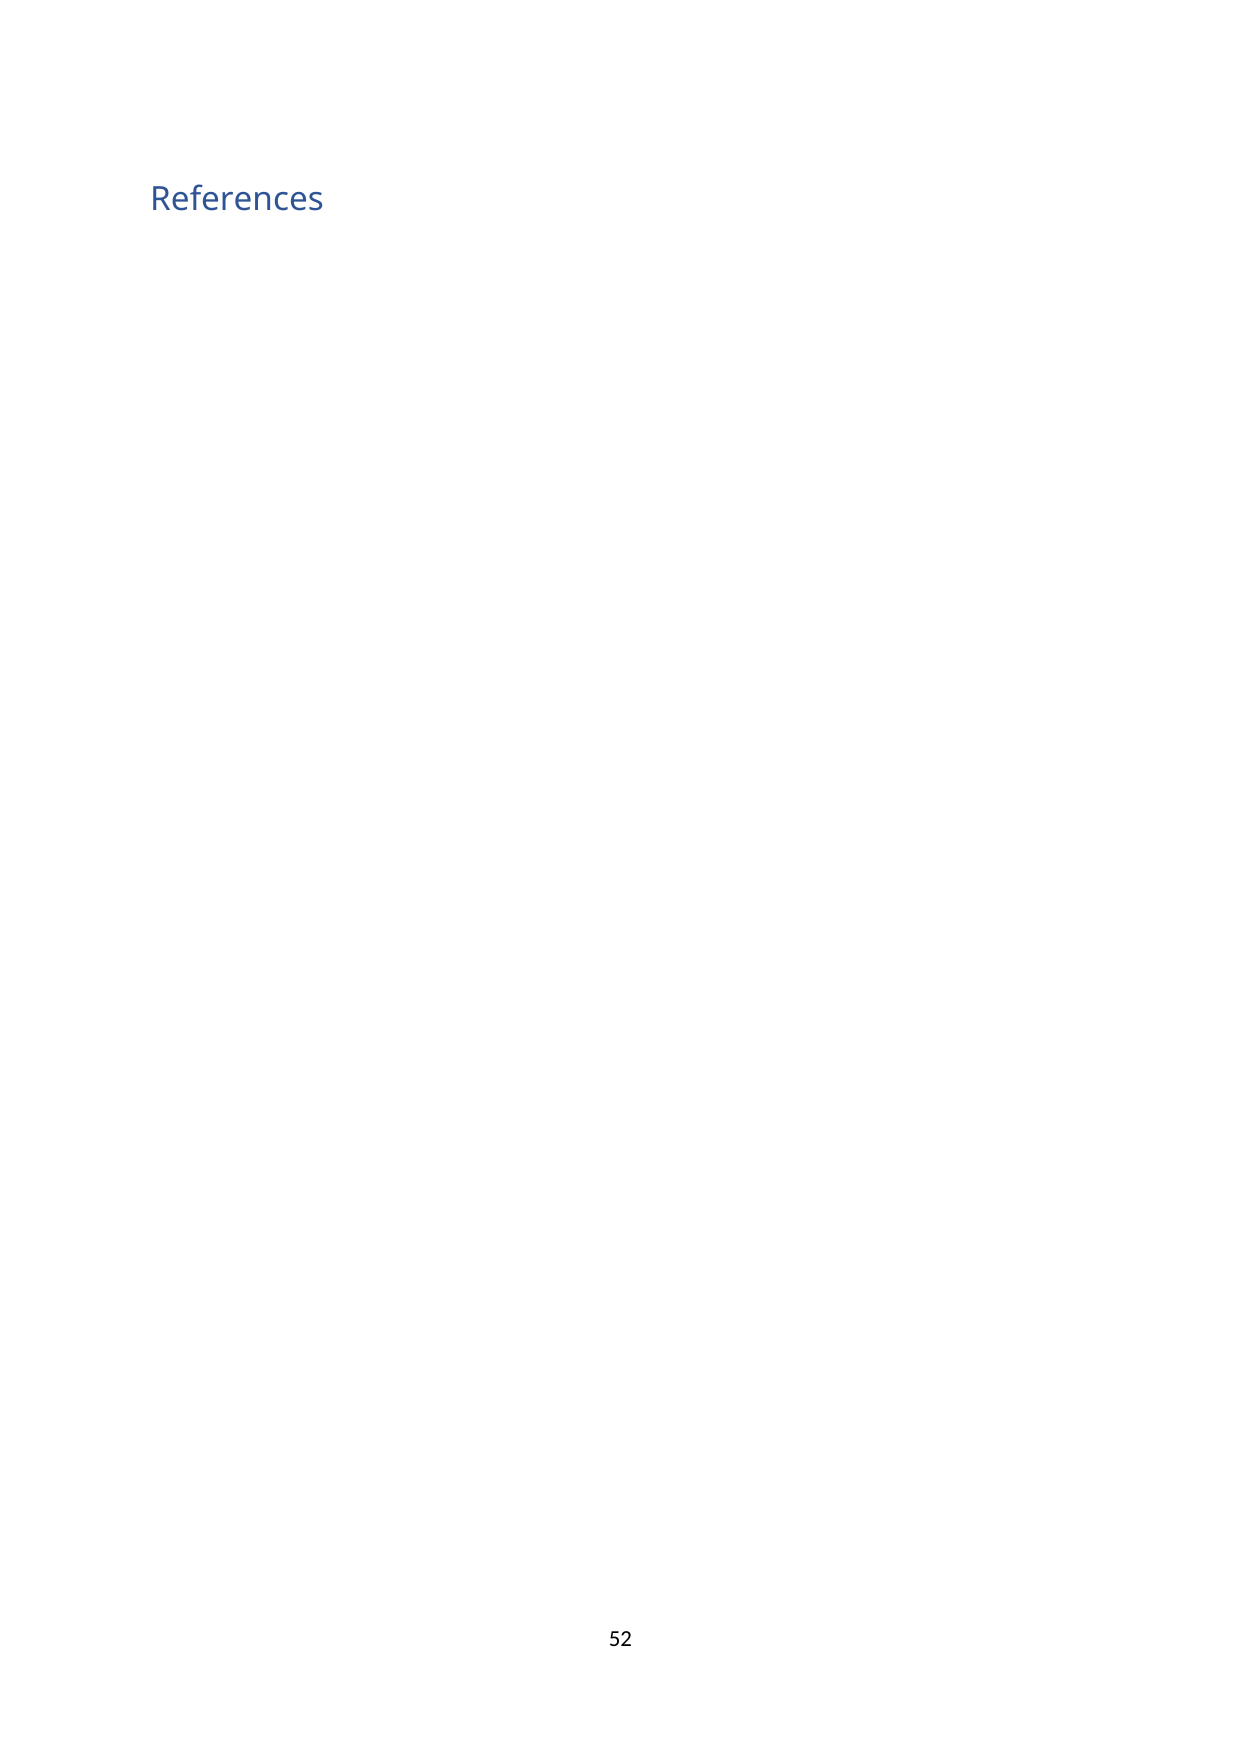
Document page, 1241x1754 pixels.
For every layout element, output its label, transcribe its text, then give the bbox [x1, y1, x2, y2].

subtitle References [150, 175, 1090, 220]
